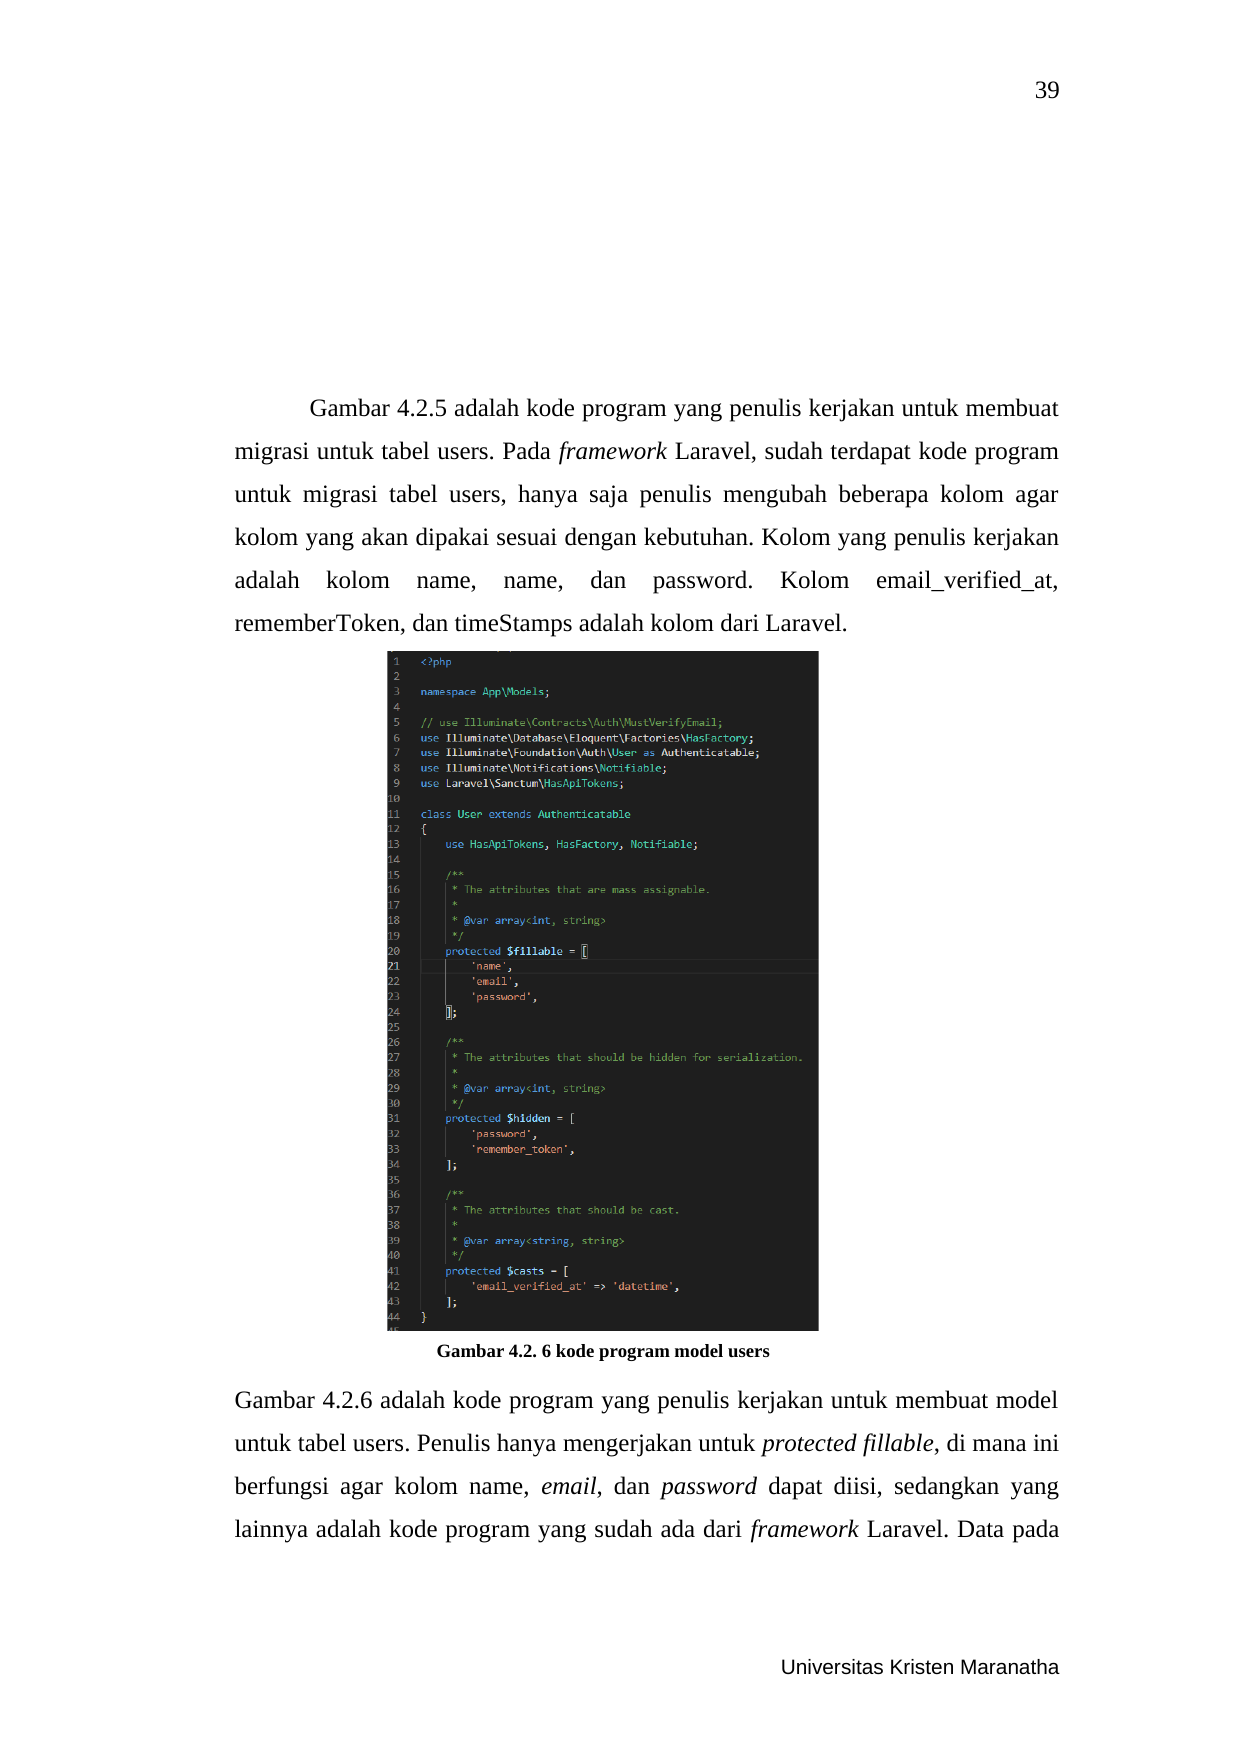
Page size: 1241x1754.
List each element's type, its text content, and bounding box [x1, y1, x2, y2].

text Gambar 4.2.5 adalah kode program yang penulis kerjakan untuk membuat migrasi untuk tabel users. Pada framework Laravel, sudah terdapat kode program untuk migrasi tabel users, hanya saja penulis mengubah beberapa kolom agar kolom yang akan dipakai sesuai dengan kebutuhan. Kolom yang penulis kerjakan adalah kolom name, name, dan password. Kolom email_verified_at, rememberToken, dan timeStamps adalah kolom dari Laravel. [234, 393, 1059, 637]
picture [387, 651, 819, 1331]
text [234, 1385, 1059, 1543]
